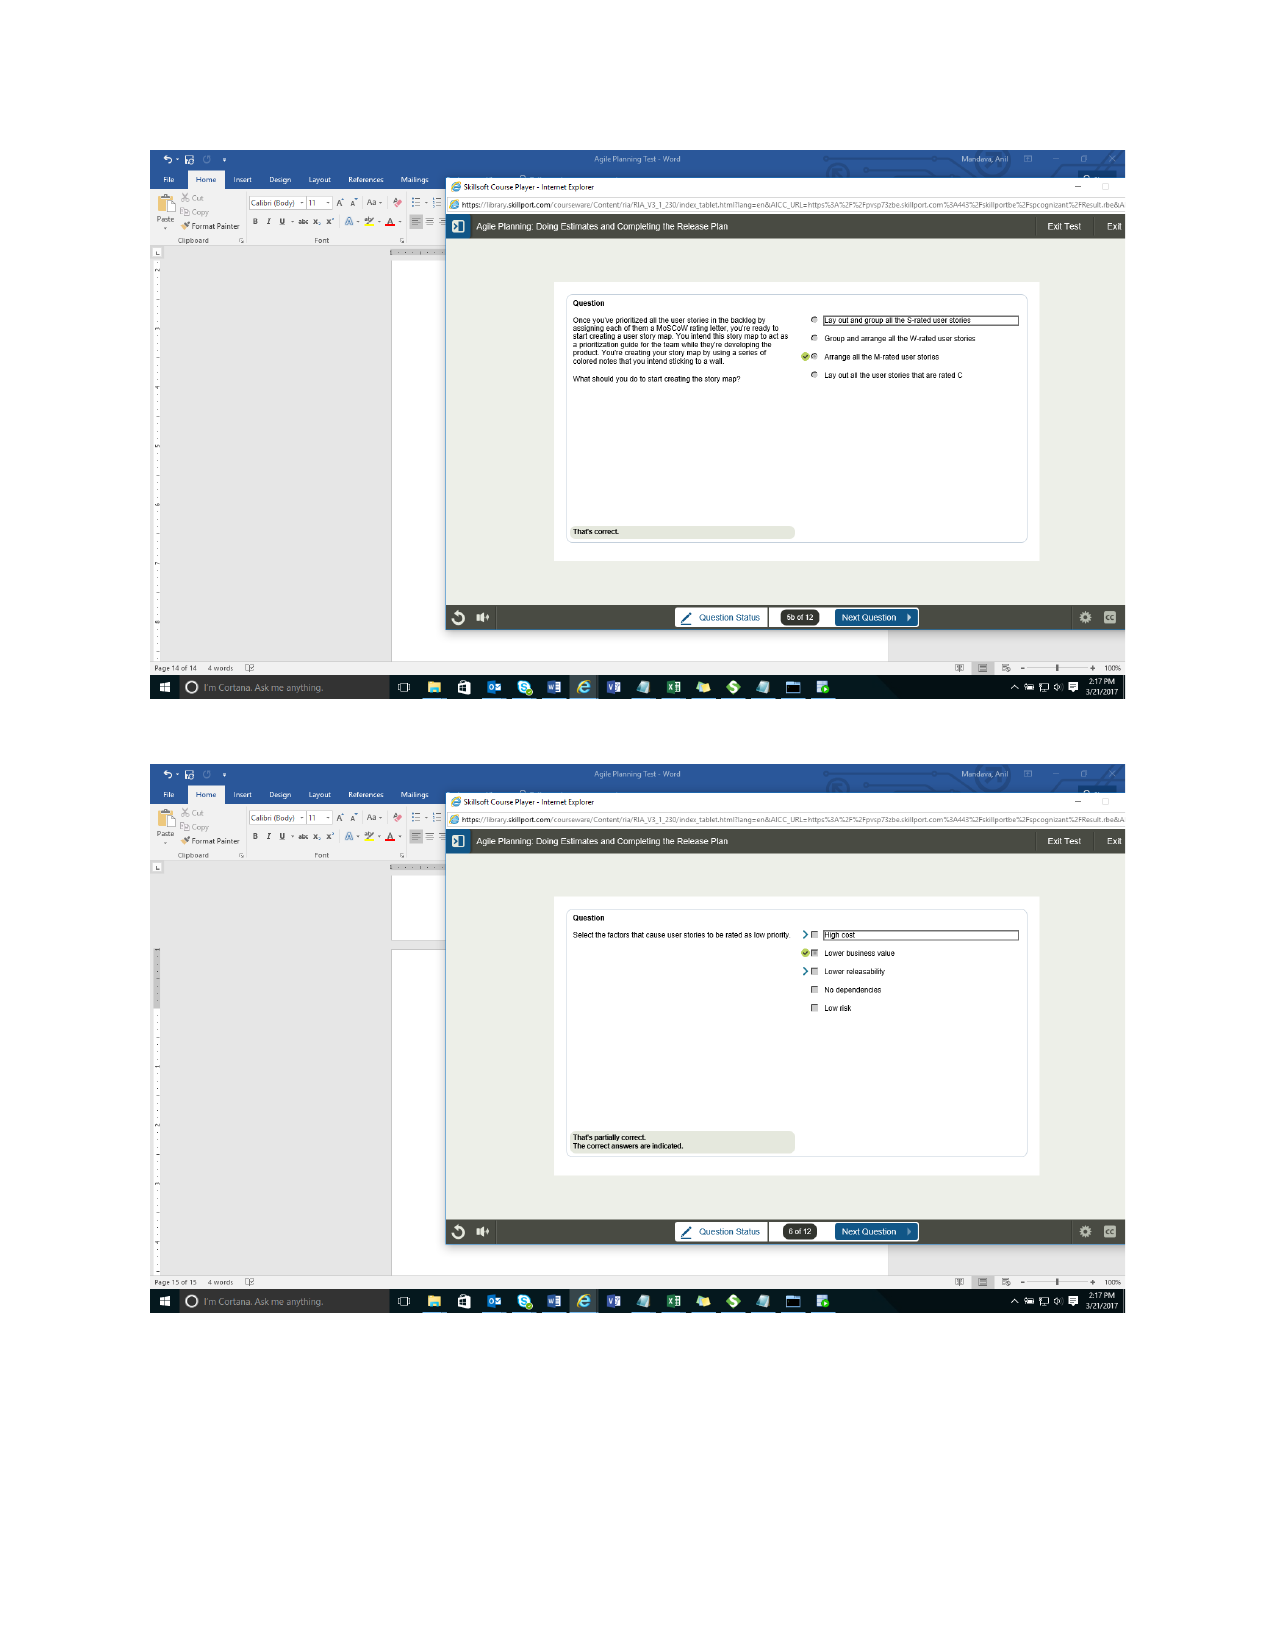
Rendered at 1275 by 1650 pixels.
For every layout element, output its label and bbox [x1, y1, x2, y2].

picture [150, 150, 1125, 699]
picture [150, 764, 1125, 1313]
